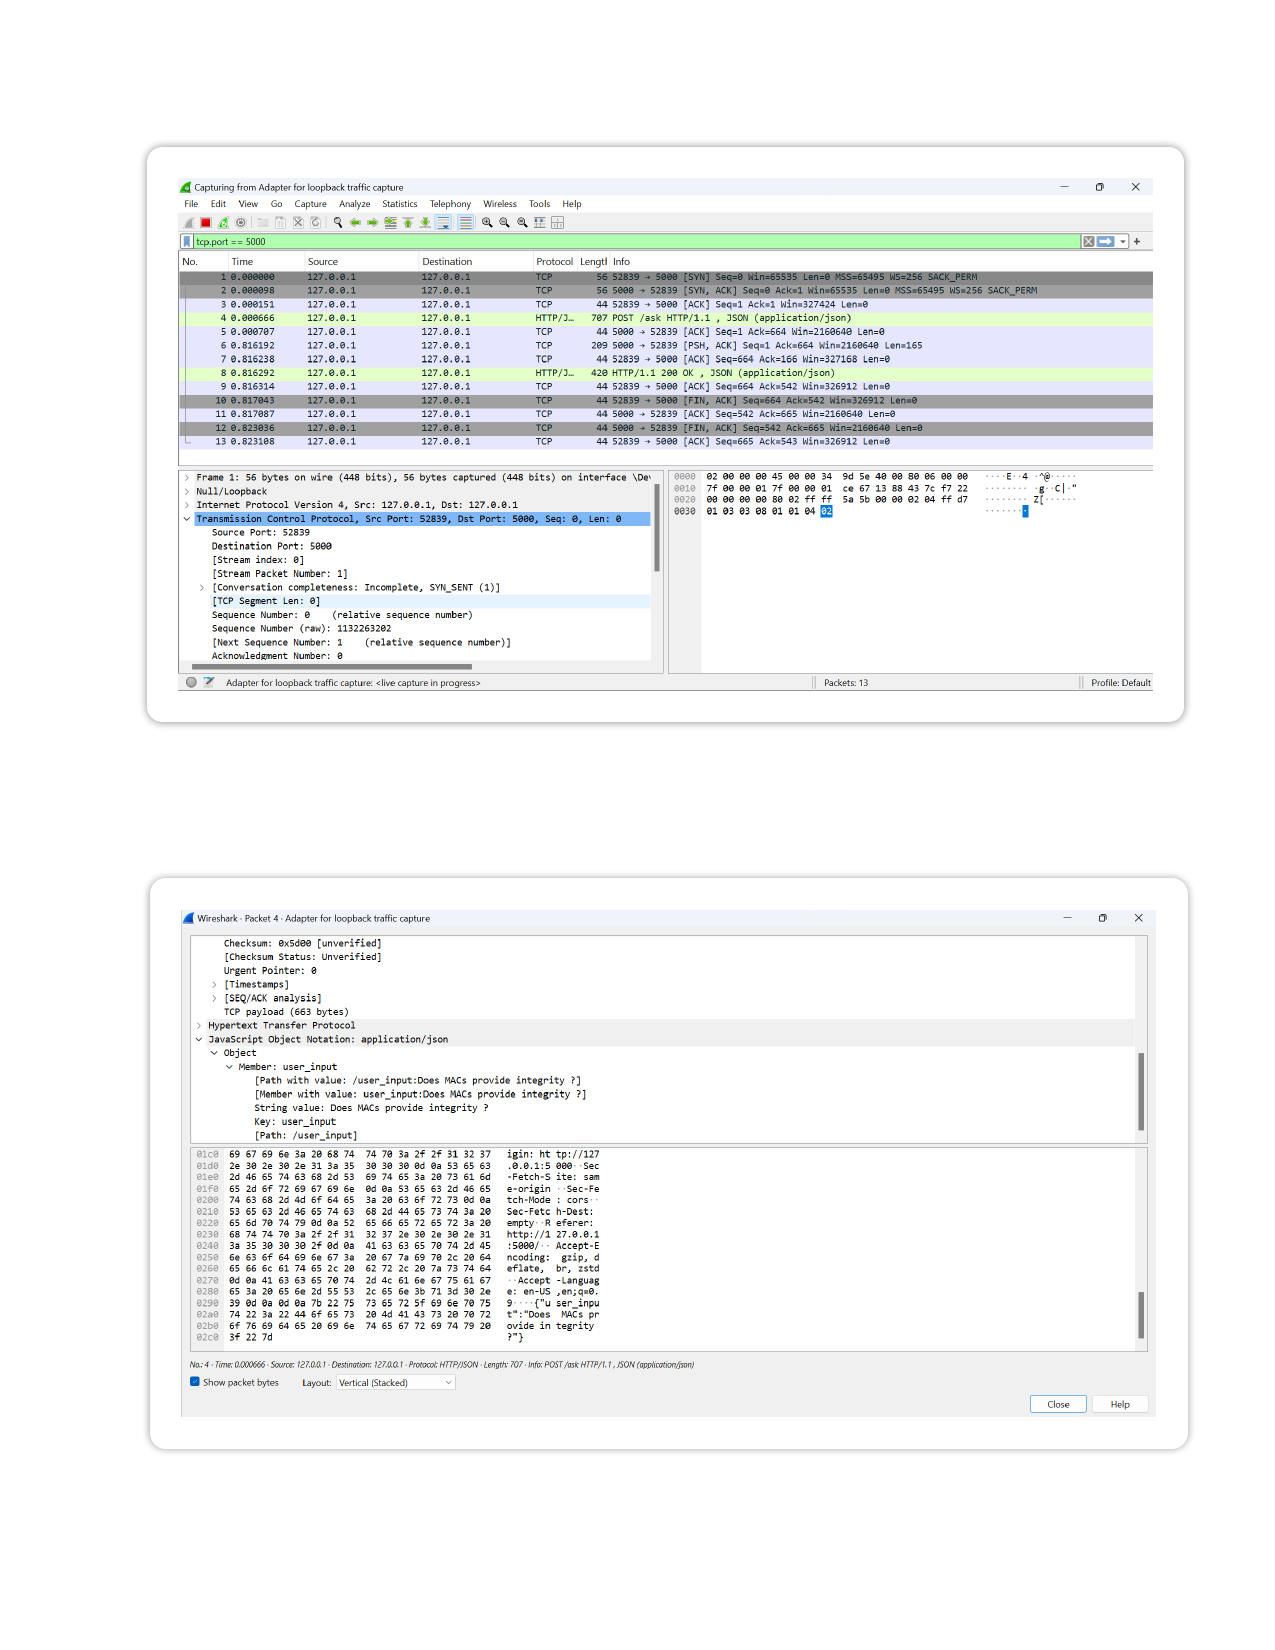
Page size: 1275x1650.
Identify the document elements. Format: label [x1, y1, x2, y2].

picture [178, 178, 1153, 691]
picture [181, 910, 1156, 1417]
